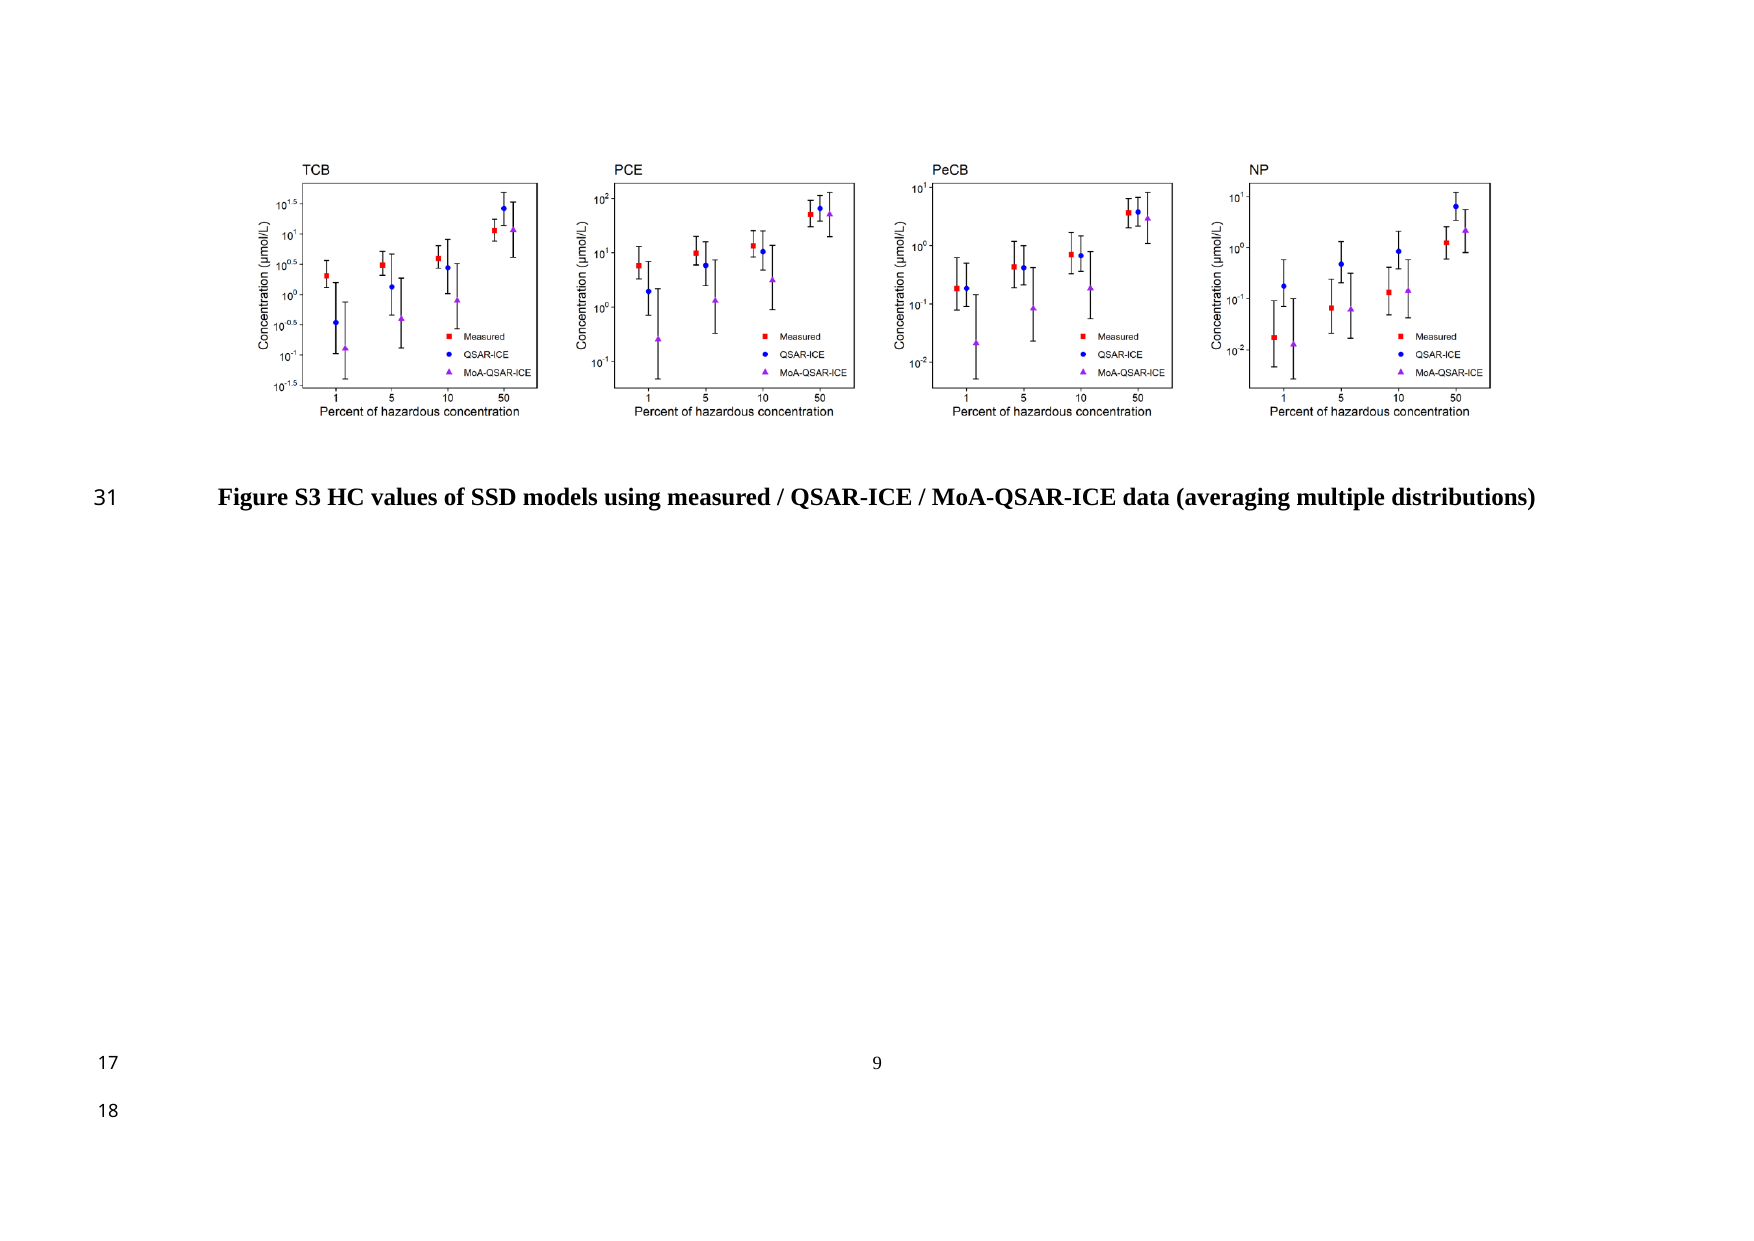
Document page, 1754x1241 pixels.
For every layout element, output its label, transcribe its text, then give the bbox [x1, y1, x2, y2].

picture [570, 158, 866, 424]
table_cell [877, 159, 1195, 479]
table_cell [1195, 159, 1512, 479]
picture [252, 158, 549, 424]
text Figure S3 HC values of SSD models using measured / QSAR-ICE / MoA-QSAR-ICE data (averaging multiple distributions) [148, 479, 1606, 513]
picture [888, 158, 1184, 424]
table_cell [559, 159, 877, 479]
table_cell [242, 159, 559, 479]
picture [1206, 158, 1502, 424]
